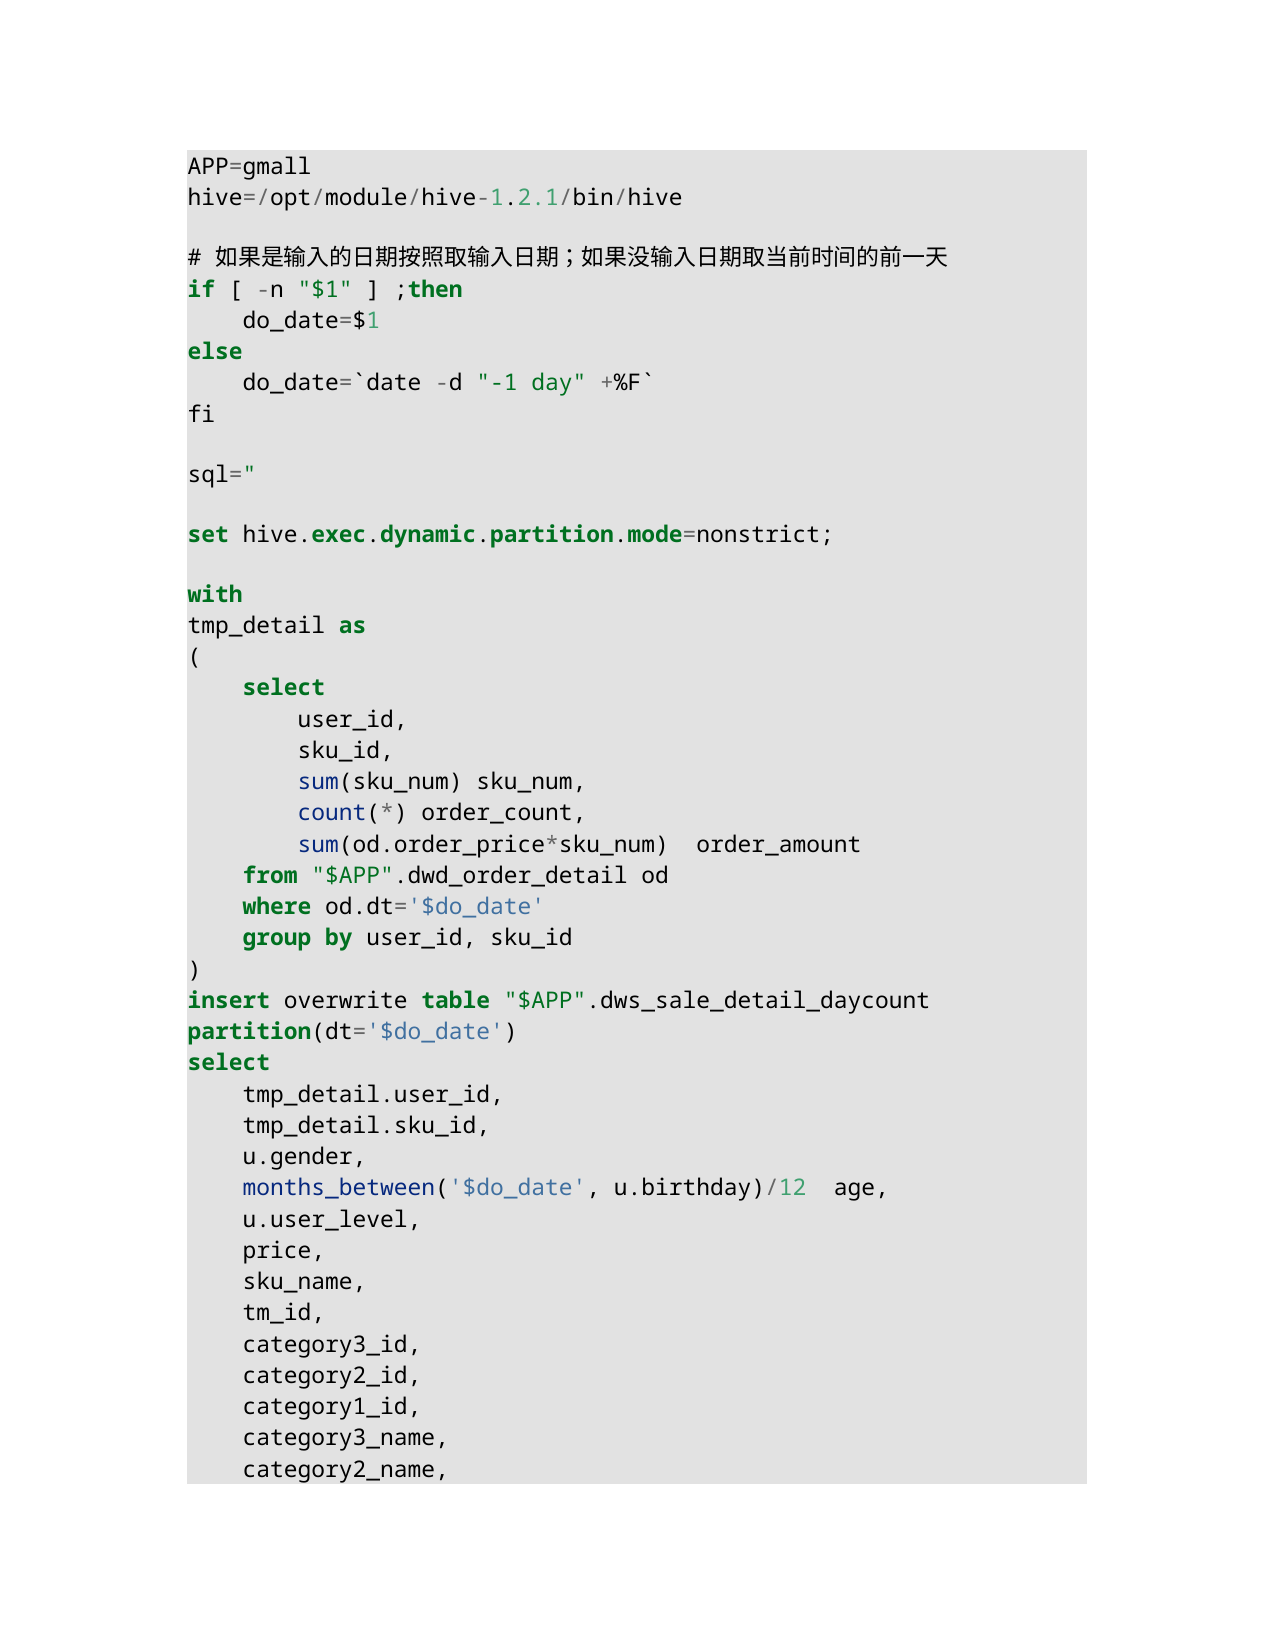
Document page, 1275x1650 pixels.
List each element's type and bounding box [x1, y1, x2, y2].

text [187, 150, 1087, 1484]
